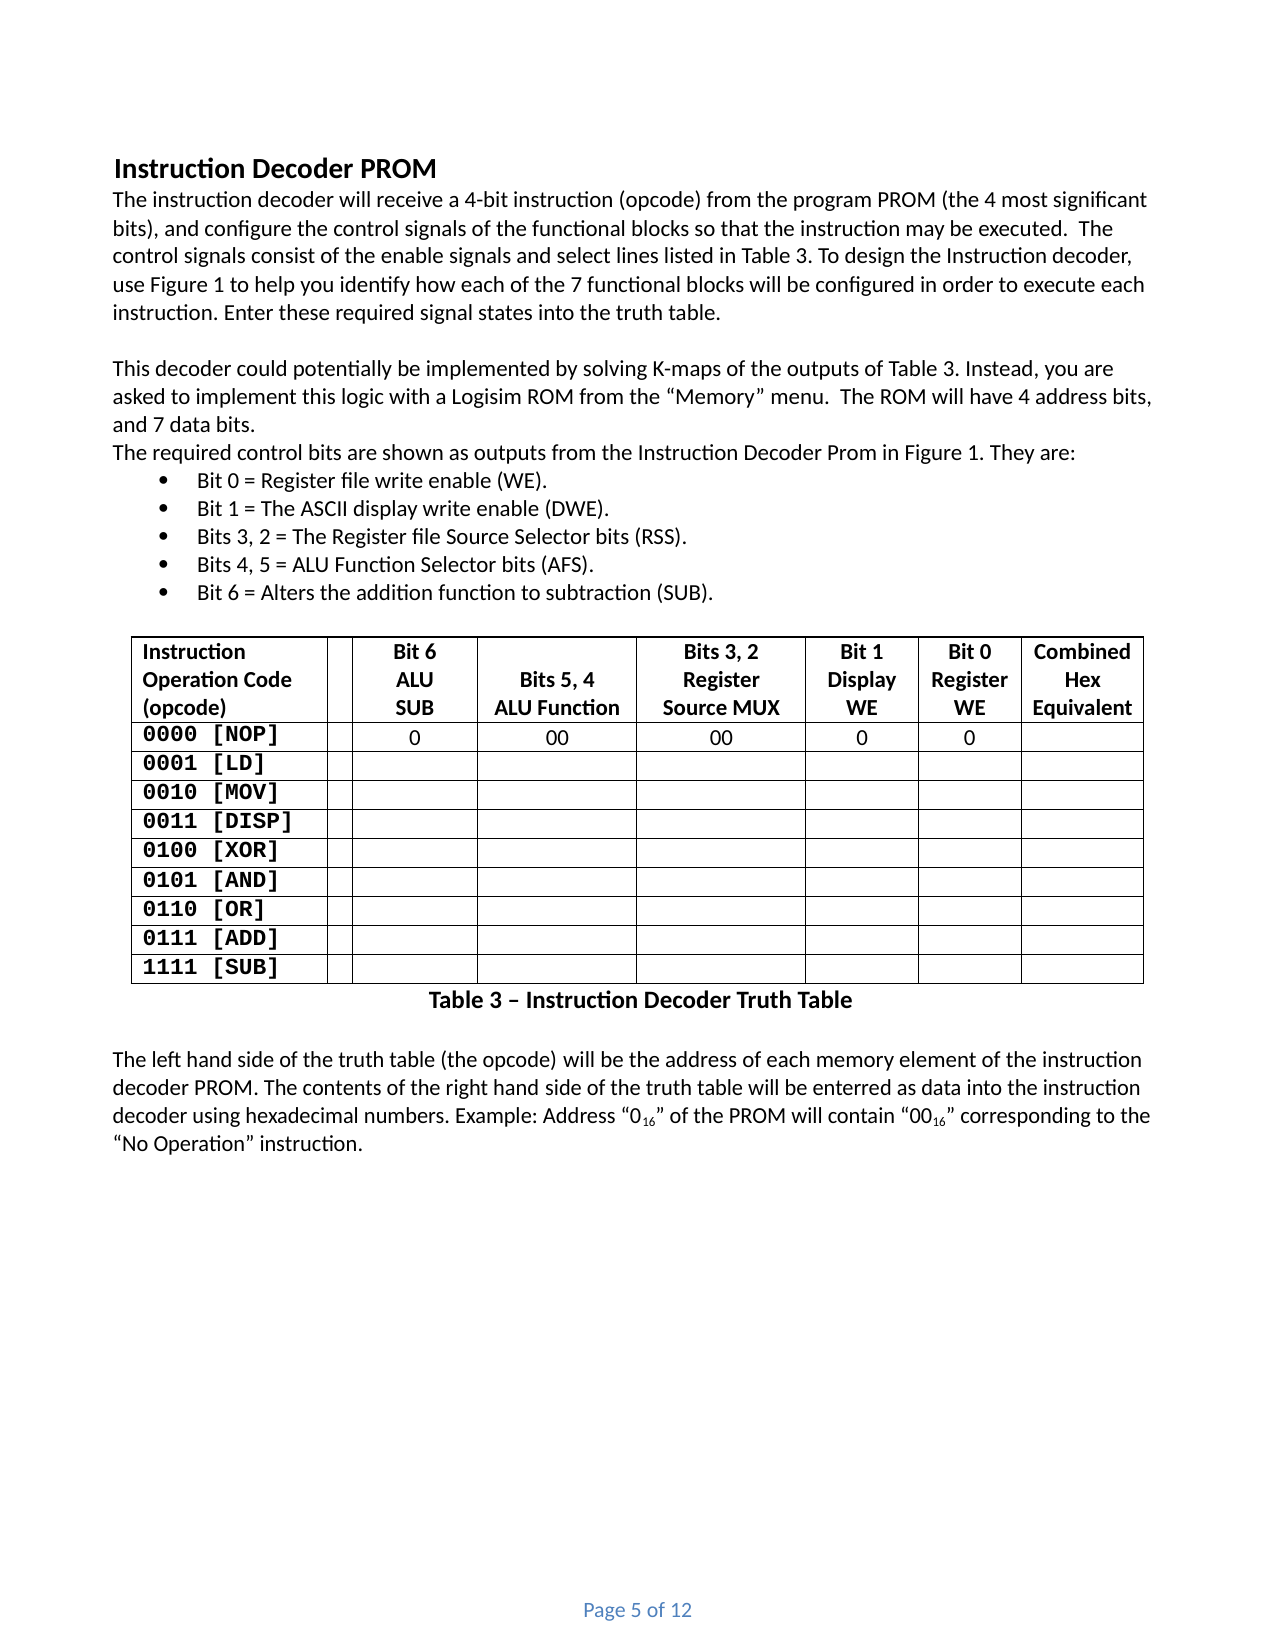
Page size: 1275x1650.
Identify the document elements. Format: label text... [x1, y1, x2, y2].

text The left hand side of the truth table (the opcode) will be the address of each memory element of the instruction decoder PROM. The contents of the right hand side of the truth table will be enterred as data into the instruction decoder using hexadecimal numbers. Example: Address “016” of the PROM will contain “0016” corresponding to the “No Operation” instruction. [112, 1045, 1162, 1157]
table_cell 0111 [ADD] [132, 926, 327, 954]
table_cell [328, 926, 352, 954]
table_cell [353, 839, 477, 867]
table_cell [478, 839, 636, 867]
table_header Bits 3, 2 Register Source MUX [637, 638, 805, 722]
table_cell [806, 839, 918, 867]
table_cell [637, 781, 805, 809]
table_cell 0 [919, 723, 1021, 751]
table_cell [1022, 810, 1143, 838]
table_cell [328, 752, 352, 780]
table_cell 0000 [NOP] [132, 723, 327, 751]
table_cell [1022, 752, 1143, 780]
list Bits 4, 5 = ALU Function Selector bits (AFS). [159, 550, 1162, 578]
table_cell [1022, 839, 1143, 867]
table_cell [328, 810, 352, 838]
table_cell [353, 955, 477, 983]
table_cell [1022, 723, 1143, 751]
table_cell [806, 897, 918, 925]
list Bits 3, 2 = The Register file Source Selector bits (RSS). [159, 522, 1162, 550]
table_cell [1022, 926, 1143, 954]
table_header Bit 1 Display WE [806, 638, 918, 722]
table_cell 1111 [SUB] [132, 955, 327, 983]
table_cell [637, 810, 805, 838]
list Bit 0 = Register file write enable (WE). [159, 466, 1162, 494]
table_cell 0101 [AND] [132, 868, 327, 896]
list Bit 6 = Alters the addition function to subtraction (SUB). [159, 578, 1162, 606]
table_cell [919, 955, 1021, 983]
table_cell [478, 897, 636, 925]
table_cell [919, 868, 1021, 896]
table_cell [806, 810, 918, 838]
table_cell 0110 [OR] [132, 897, 327, 925]
table_cell [328, 955, 352, 983]
table_cell 00 [478, 723, 636, 751]
table_header Bits 5, 4 ALU Function [478, 638, 636, 722]
table_header Bit 0 Register WE [919, 638, 1021, 722]
table_cell 0001 [LD] [132, 752, 327, 780]
table_cell [637, 752, 805, 780]
table_cell [328, 897, 352, 925]
table_cell [806, 781, 918, 809]
table_cell [478, 955, 636, 983]
table_cell [328, 723, 352, 751]
text This decoder could potentially be implemented by solving K-maps of the outputs of Table 3. Instead, you are asked to implement this logic with a Logisim ROM from the “Memory” menu. The ROM will have 4 address bits, and 7 data bits. [112, 354, 1162, 438]
text Table 3 – Instruction Decoder Truth Table [119, 984, 1162, 1015]
table_cell [328, 781, 352, 809]
table_cell [919, 926, 1021, 954]
table_cell [806, 955, 918, 983]
table_cell [353, 926, 477, 954]
table_cell [919, 897, 1021, 925]
table_header Bit 6 ALU SUB [353, 638, 477, 722]
table_cell [328, 868, 352, 896]
table_cell [1022, 868, 1143, 896]
table_cell [478, 752, 636, 780]
table_cell [806, 868, 918, 896]
table_cell [637, 897, 805, 925]
table_cell 0 [806, 723, 918, 751]
table_header Instruction Operation Code (opcode) [132, 638, 327, 722]
table_cell [1022, 955, 1143, 983]
table_cell 00 [637, 723, 805, 751]
table_cell [353, 781, 477, 809]
table_cell [353, 752, 477, 780]
list Bit 1 = The ASCII display write enable (DWE). [159, 494, 1162, 522]
table_cell 0 [353, 723, 477, 751]
table_cell [637, 868, 805, 896]
table_cell [478, 926, 636, 954]
text Instruction Decoder PROM [112, 150, 1162, 186]
table_cell [637, 926, 805, 954]
table_cell 0100 [XOR] [132, 839, 327, 867]
table_cell 0010 [MOV] [132, 781, 327, 809]
text The required control bits are shown as outputs from the Instruction Decoder Prom in Figure 1. They are: [112, 438, 1162, 466]
table_header [328, 638, 352, 722]
table_cell [919, 839, 1021, 867]
table_cell [478, 868, 636, 896]
table_cell [919, 810, 1021, 838]
table_header Combined Hex Equivalent [1022, 638, 1143, 722]
table_cell [919, 781, 1021, 809]
table_cell 0011 [DISP] [132, 810, 327, 838]
table_cell [353, 897, 477, 925]
table_cell [328, 839, 352, 867]
table_cell [478, 781, 636, 809]
table_cell [919, 752, 1021, 780]
table_cell [637, 839, 805, 867]
table_cell [637, 955, 805, 983]
table_cell [806, 752, 918, 780]
table_cell [353, 868, 477, 896]
table_cell [1022, 897, 1143, 925]
table_cell [1022, 781, 1143, 809]
text The instruction decoder will receive a 4-bit instruction (opcode) from the program PROM (the 4 most significant bits), and configure the control signals of the functional blocks so that the instruction may be executed. The control signals consist of the enable signals and select lines listed in Table 3. To design the Instruction decoder, use Figure 1 to help you identify how each of the 7 functional blocks will be configured in order to execute each instruction. Enter these required signal states into the truth table. [112, 186, 1162, 326]
table_cell [806, 926, 918, 954]
table_cell [478, 810, 636, 838]
table_cell [353, 810, 477, 838]
